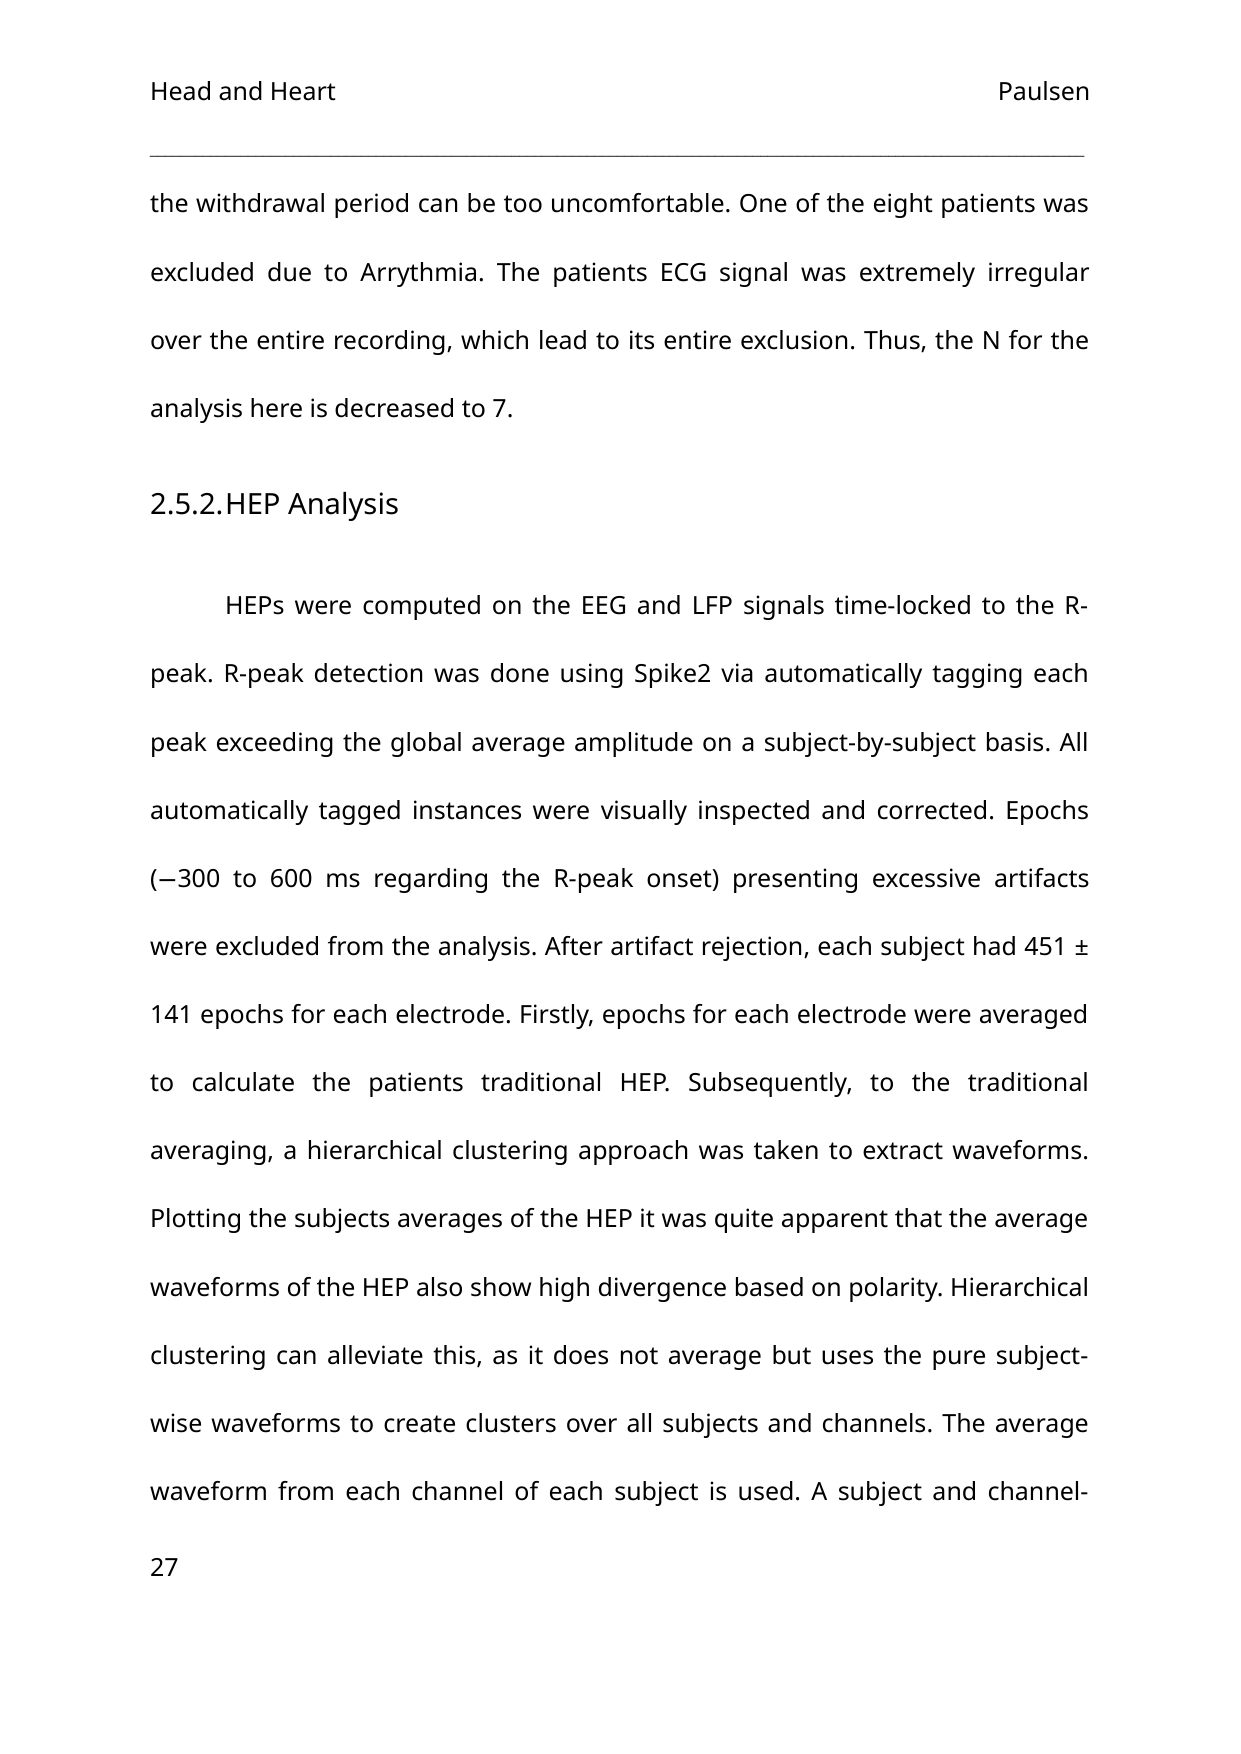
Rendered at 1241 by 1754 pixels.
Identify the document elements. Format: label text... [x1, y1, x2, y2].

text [150, 588, 1090, 1508]
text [150, 186, 1090, 424]
subtitle HEP Analysis [150, 483, 1090, 523]
